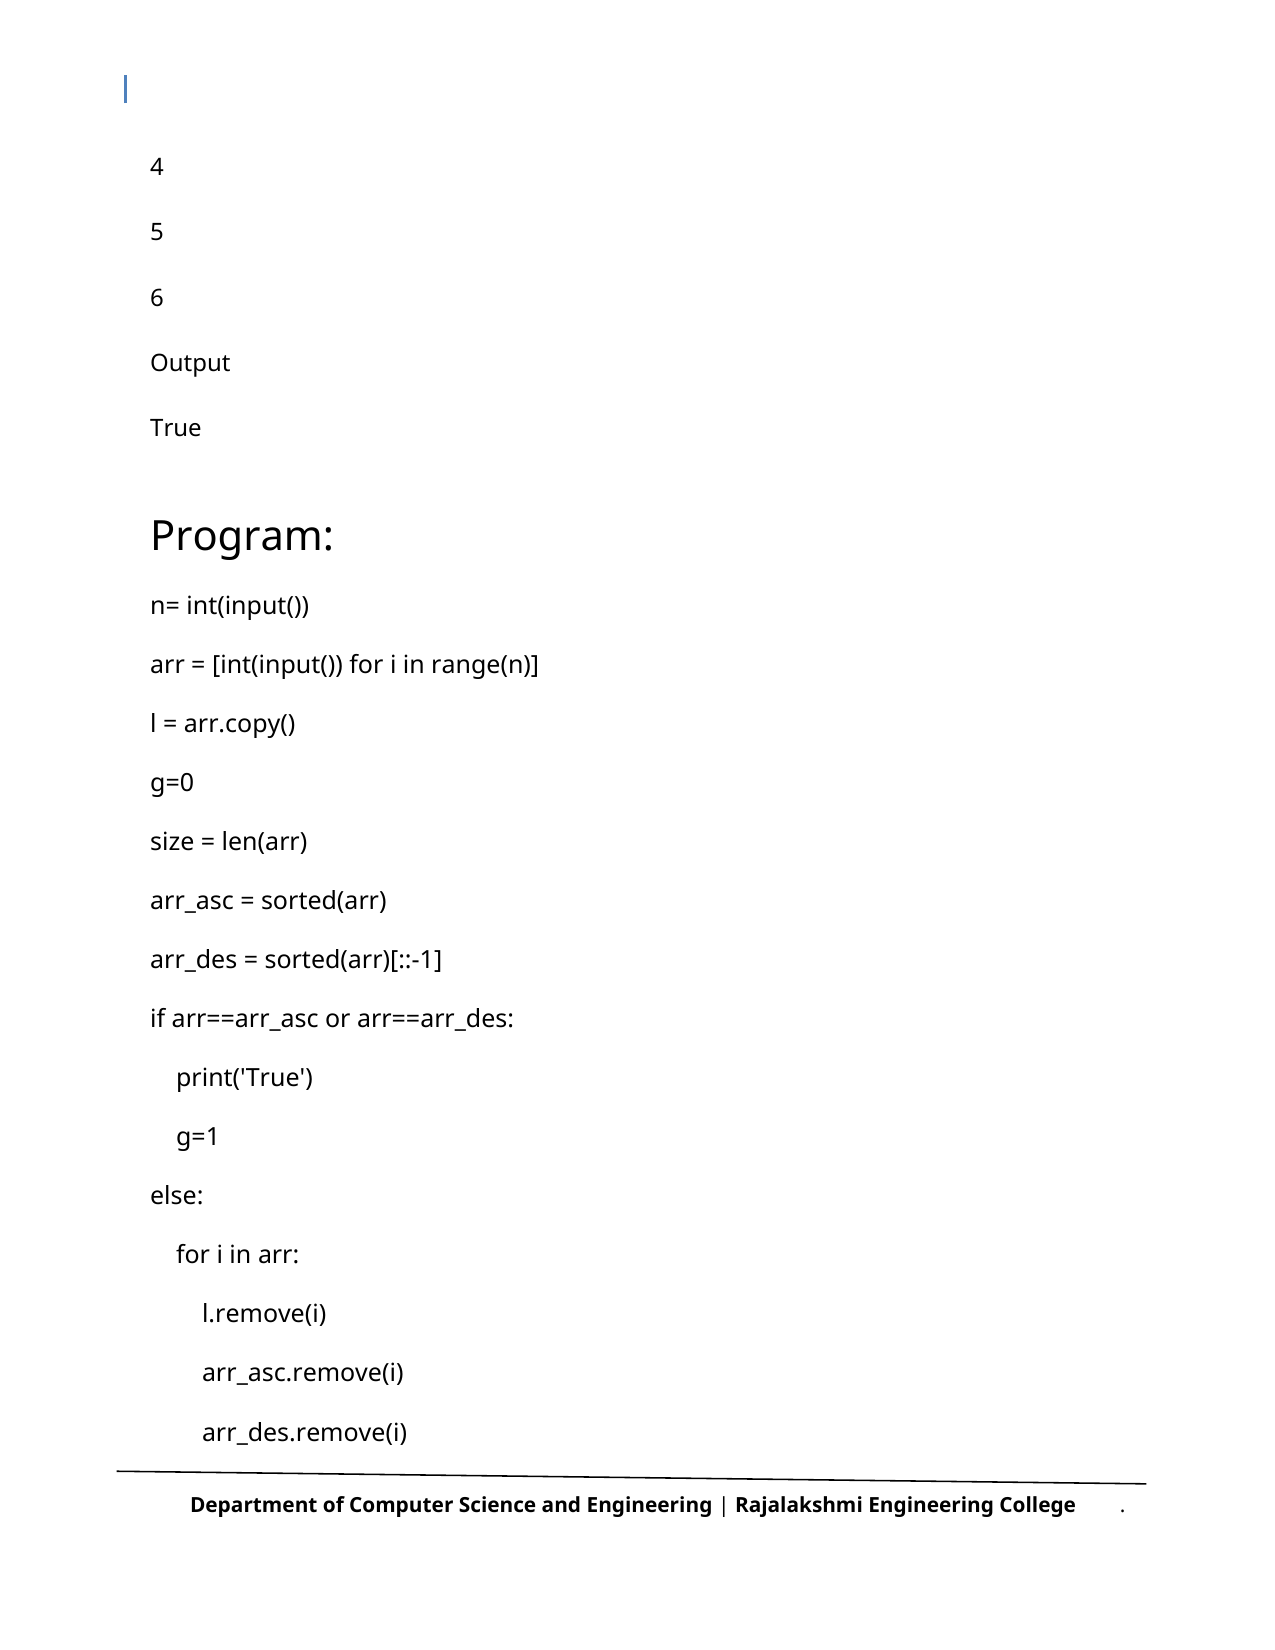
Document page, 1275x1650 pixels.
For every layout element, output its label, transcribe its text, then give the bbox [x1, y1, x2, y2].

text True [150, 411, 1125, 443]
text size = len(arr) [150, 823, 1125, 858]
text Program: [150, 506, 1125, 562]
text 6 [150, 280, 1125, 313]
text l = arr.copy() [150, 705, 1125, 739]
text for i in arr: [150, 1237, 1125, 1271]
text if arr==arr_asc or arr==arr_des: [150, 1001, 1125, 1035]
text arr_asc.remove(i) [150, 1355, 1125, 1389]
text n= int(input()) [150, 587, 1125, 621]
text g=1 [150, 1119, 1125, 1153]
text else: [150, 1178, 1125, 1212]
text l.remove(i) [150, 1296, 1125, 1330]
text arr_des.remove(i) [150, 1414, 1125, 1448]
text print('True') [150, 1060, 1125, 1094]
text arr_asc = sorted(arr) [150, 883, 1125, 917]
text arr = [int(input()) for i in range(n)] [150, 646, 1125, 680]
text g=0 [150, 764, 1125, 798]
text Output [150, 346, 1125, 378]
text arr_des = sorted(arr)[::-1] [150, 942, 1125, 976]
text 4 [150, 150, 1125, 183]
text 5 [150, 215, 1125, 248]
